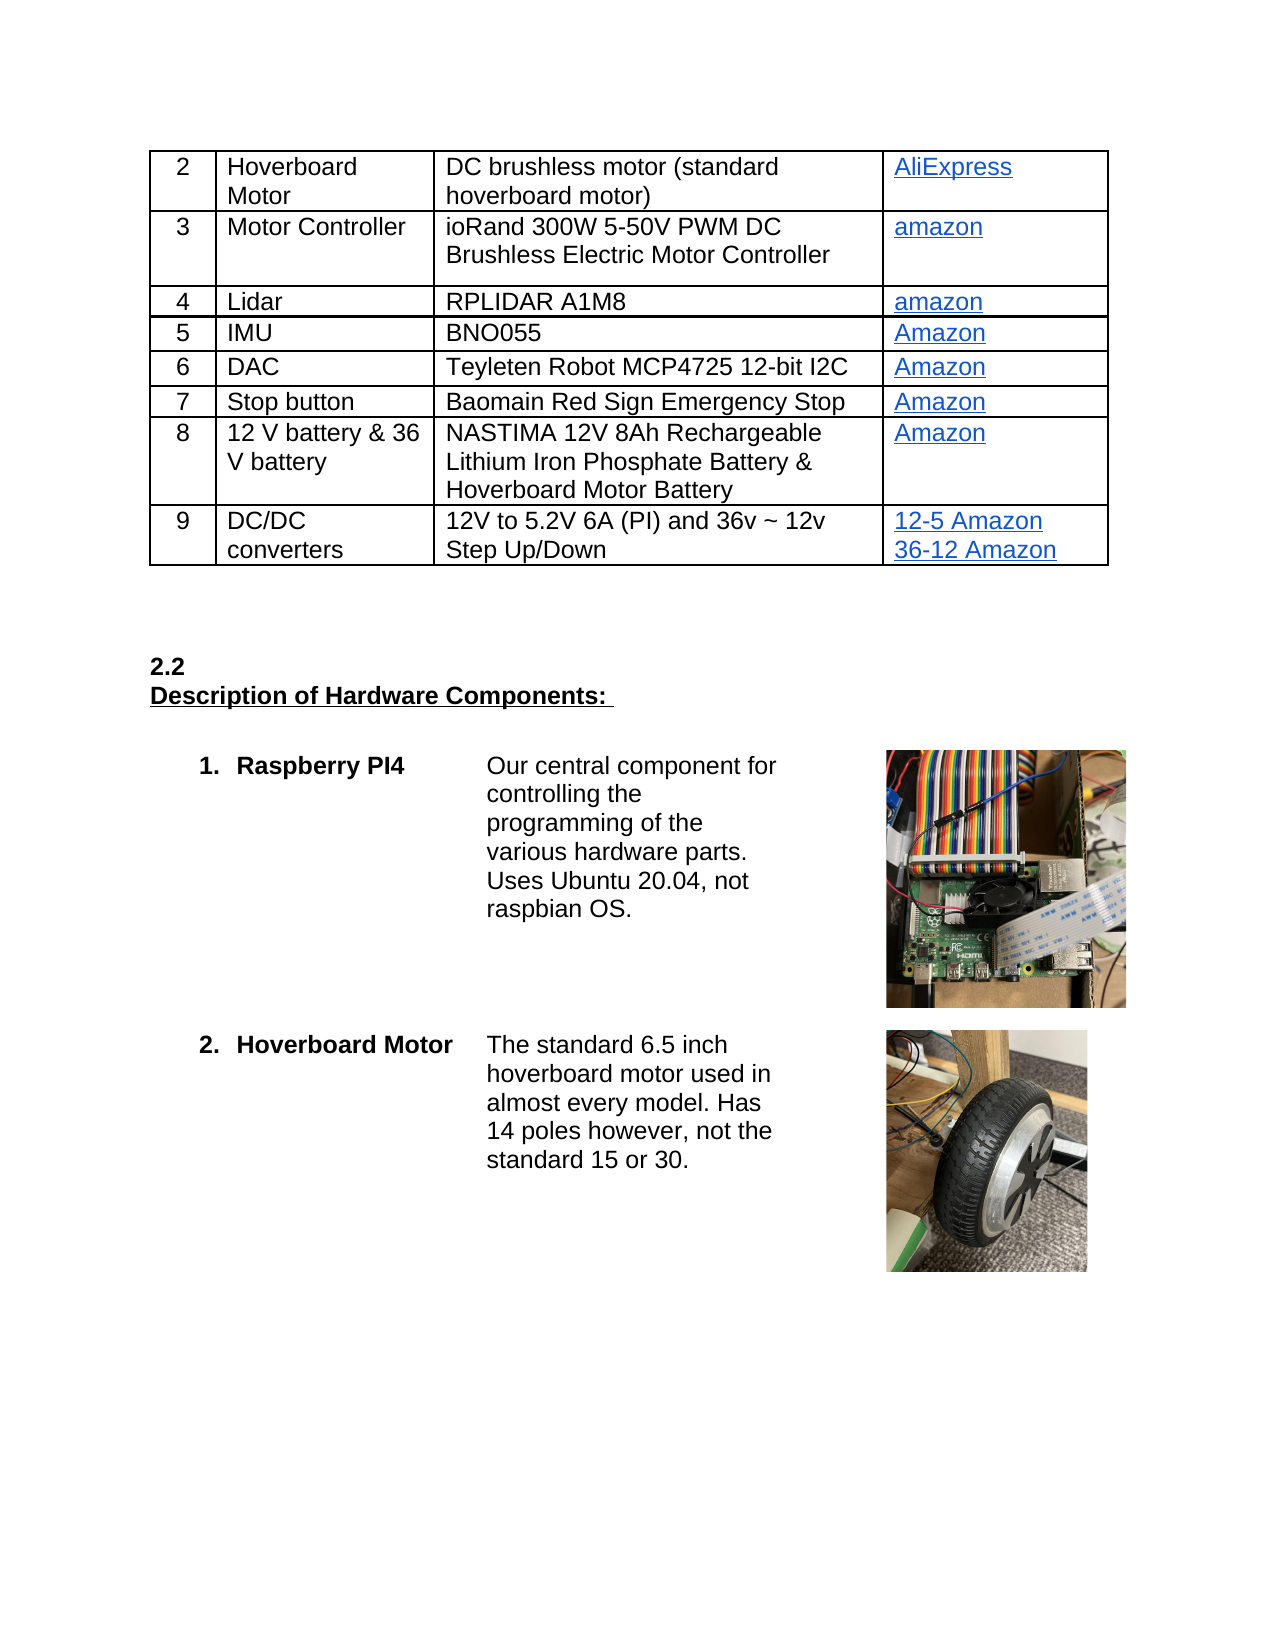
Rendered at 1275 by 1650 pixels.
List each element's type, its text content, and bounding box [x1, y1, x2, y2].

table_cell NASTIMA 12V 8Ah Rechargeable Lithium Iron Phosphate Battery & Hoverboard Motor Battery [435, 418, 882, 504]
table_cell [802, 1020, 1125, 1282]
table_cell Baomain Red Sign Emergency Stop [435, 387, 882, 416]
table_cell amazon [884, 287, 1107, 315]
table_cell Amazon [884, 387, 1107, 416]
table_cell Amazon [884, 418, 1107, 504]
table_cell RPLIDAR A1M8 [435, 287, 882, 315]
table_cell 9 [151, 506, 215, 563]
picture [886, 1030, 1088, 1272]
table_cell The standard 6.5 inch hoverboard motor used in almost every model. Has 14 poles however, not the standard 15 or 30. [477, 1020, 800, 1282]
table_cell BNO055 [435, 318, 882, 350]
table_cell 12 V battery & 36 V battery [217, 418, 433, 504]
picture [886, 750, 1127, 1008]
table_cell 5 [151, 318, 215, 350]
table_header Raspberry PI4 [152, 740, 475, 1018]
table_cell DC/DC converters [217, 506, 433, 563]
table_cell DAC [217, 352, 433, 385]
table_cell Hoverboard Motor [217, 152, 433, 209]
table_cell 2 [151, 152, 215, 209]
table_cell amazon [884, 212, 1107, 284]
table_header Our central component for controlling the programming of the various hardware parts. Uses Ubuntu 20.04, not raspbian OS. [477, 740, 800, 1018]
table_cell Hoverboard Motor [152, 1020, 475, 1282]
table_header [802, 740, 1125, 1018]
table_cell Amazon [884, 352, 1107, 385]
table_cell 7 [151, 387, 215, 416]
table_cell DC brushless motor (standard hoverboard motor) [435, 152, 882, 209]
table_cell 6 [151, 352, 215, 385]
table_cell 8 [151, 418, 215, 504]
text 2.2 [150, 652, 1125, 681]
table_cell Motor Controller [217, 212, 433, 284]
table_cell 12V to 5.2V 6A (PI) and 36v ~ 12v Step Up/Down [435, 506, 882, 563]
text Description of Hardware Components: [150, 681, 1125, 709]
table_cell Teyleten Robot MCP4725 12-bit I2C [435, 352, 882, 385]
table_cell IMU [217, 318, 433, 350]
table_cell Lidar [217, 287, 433, 315]
table_cell 4 [151, 287, 215, 315]
table_cell AliExpress [884, 152, 1107, 209]
table_cell 3 [151, 212, 215, 284]
table_cell 12-5 Amazon 36-12 Amazon [884, 506, 1107, 563]
table_cell Amazon [884, 318, 1107, 350]
table_cell Stop button [217, 387, 433, 416]
table_cell ioRand 300W 5-50V PWM DC Brushless Electric Motor Controller [435, 212, 882, 284]
